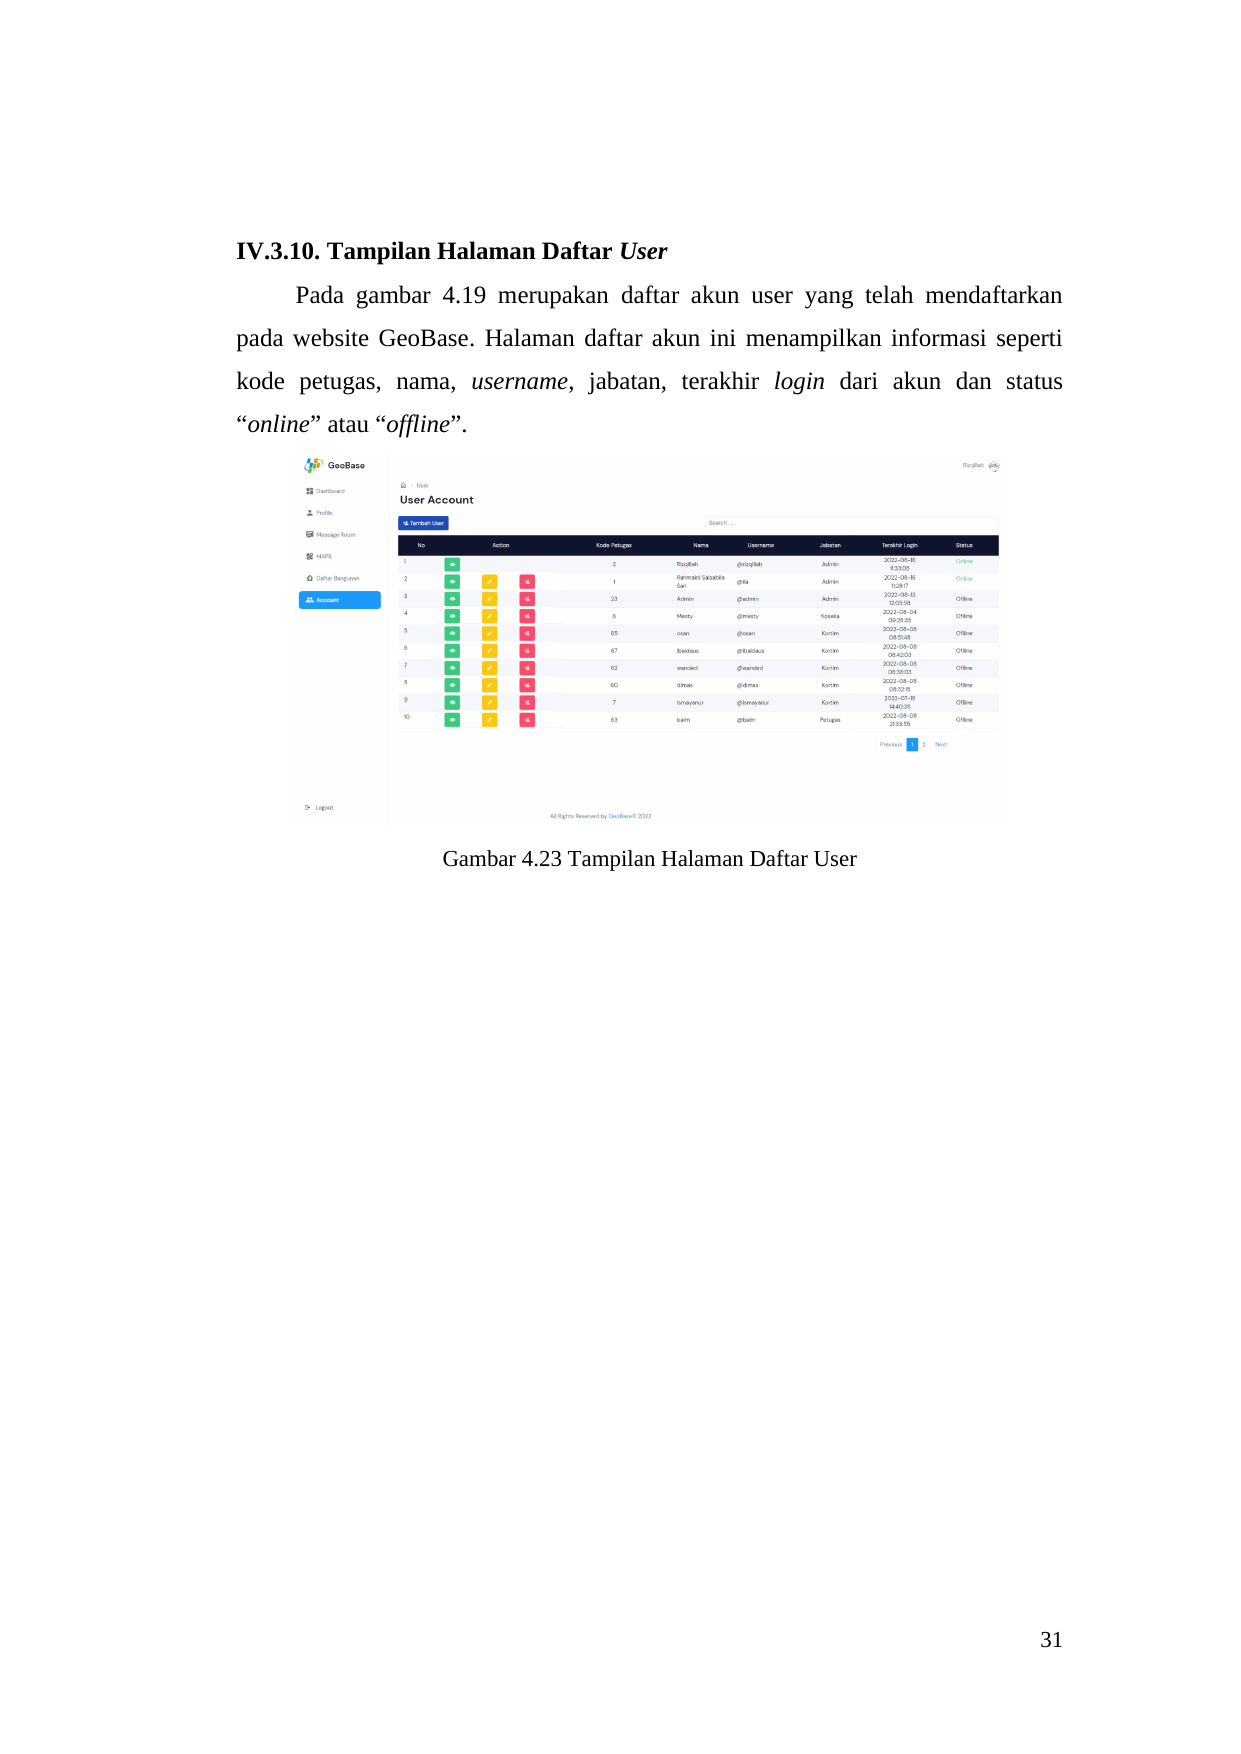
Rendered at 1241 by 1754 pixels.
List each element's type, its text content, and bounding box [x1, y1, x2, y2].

picture [291, 452, 1008, 826]
text Pada gambar 4.19 merupakan daftar akun user yang telah mendaftarkan pada website GeoBase. Halaman daftar akun ini menampilkan informasi seperti kode petugas, nama, username, jabatan, terakhir login dari akun dan status “online” atau “offline”. [236, 280, 1063, 438]
subtitle Tampilan Halaman Daftar User [236, 236, 1063, 265]
